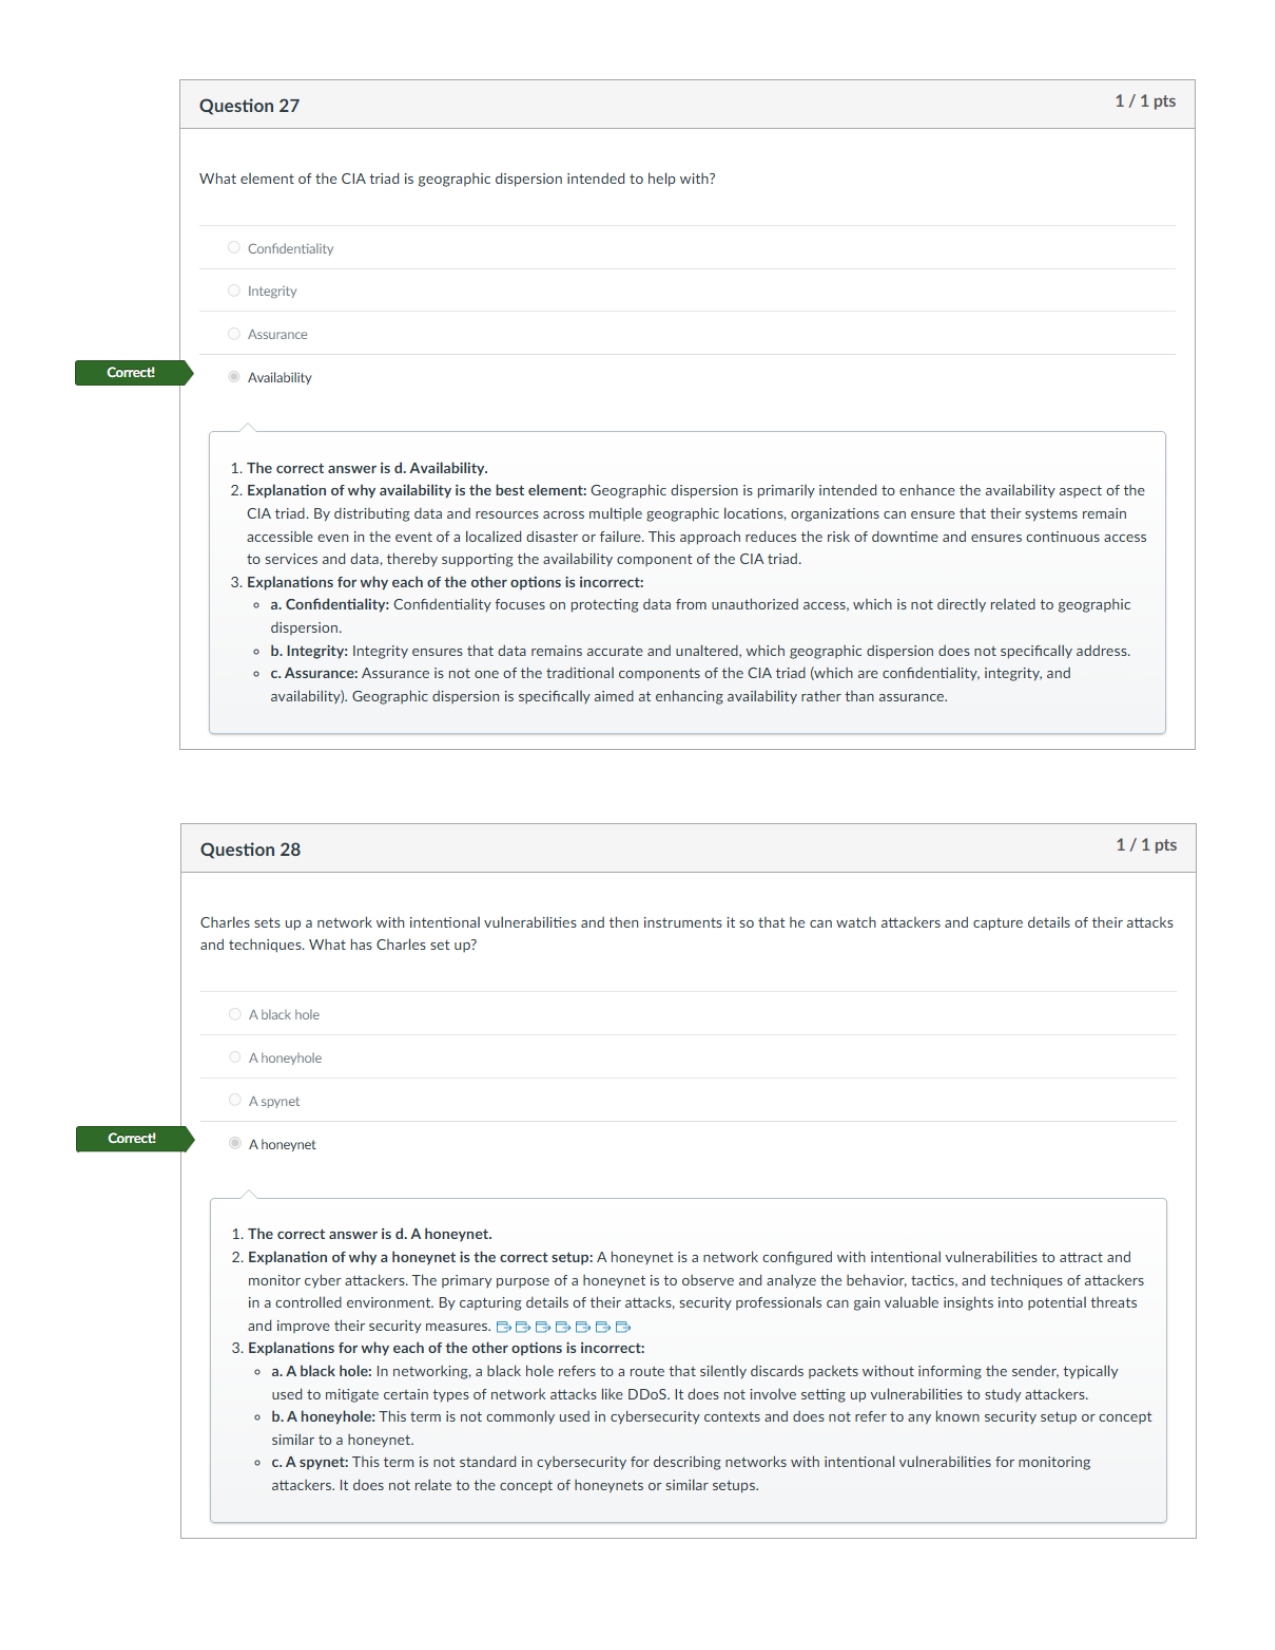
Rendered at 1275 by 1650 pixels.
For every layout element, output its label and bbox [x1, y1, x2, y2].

picture [75, 75, 1200, 750]
picture [75, 820, 1200, 1542]
